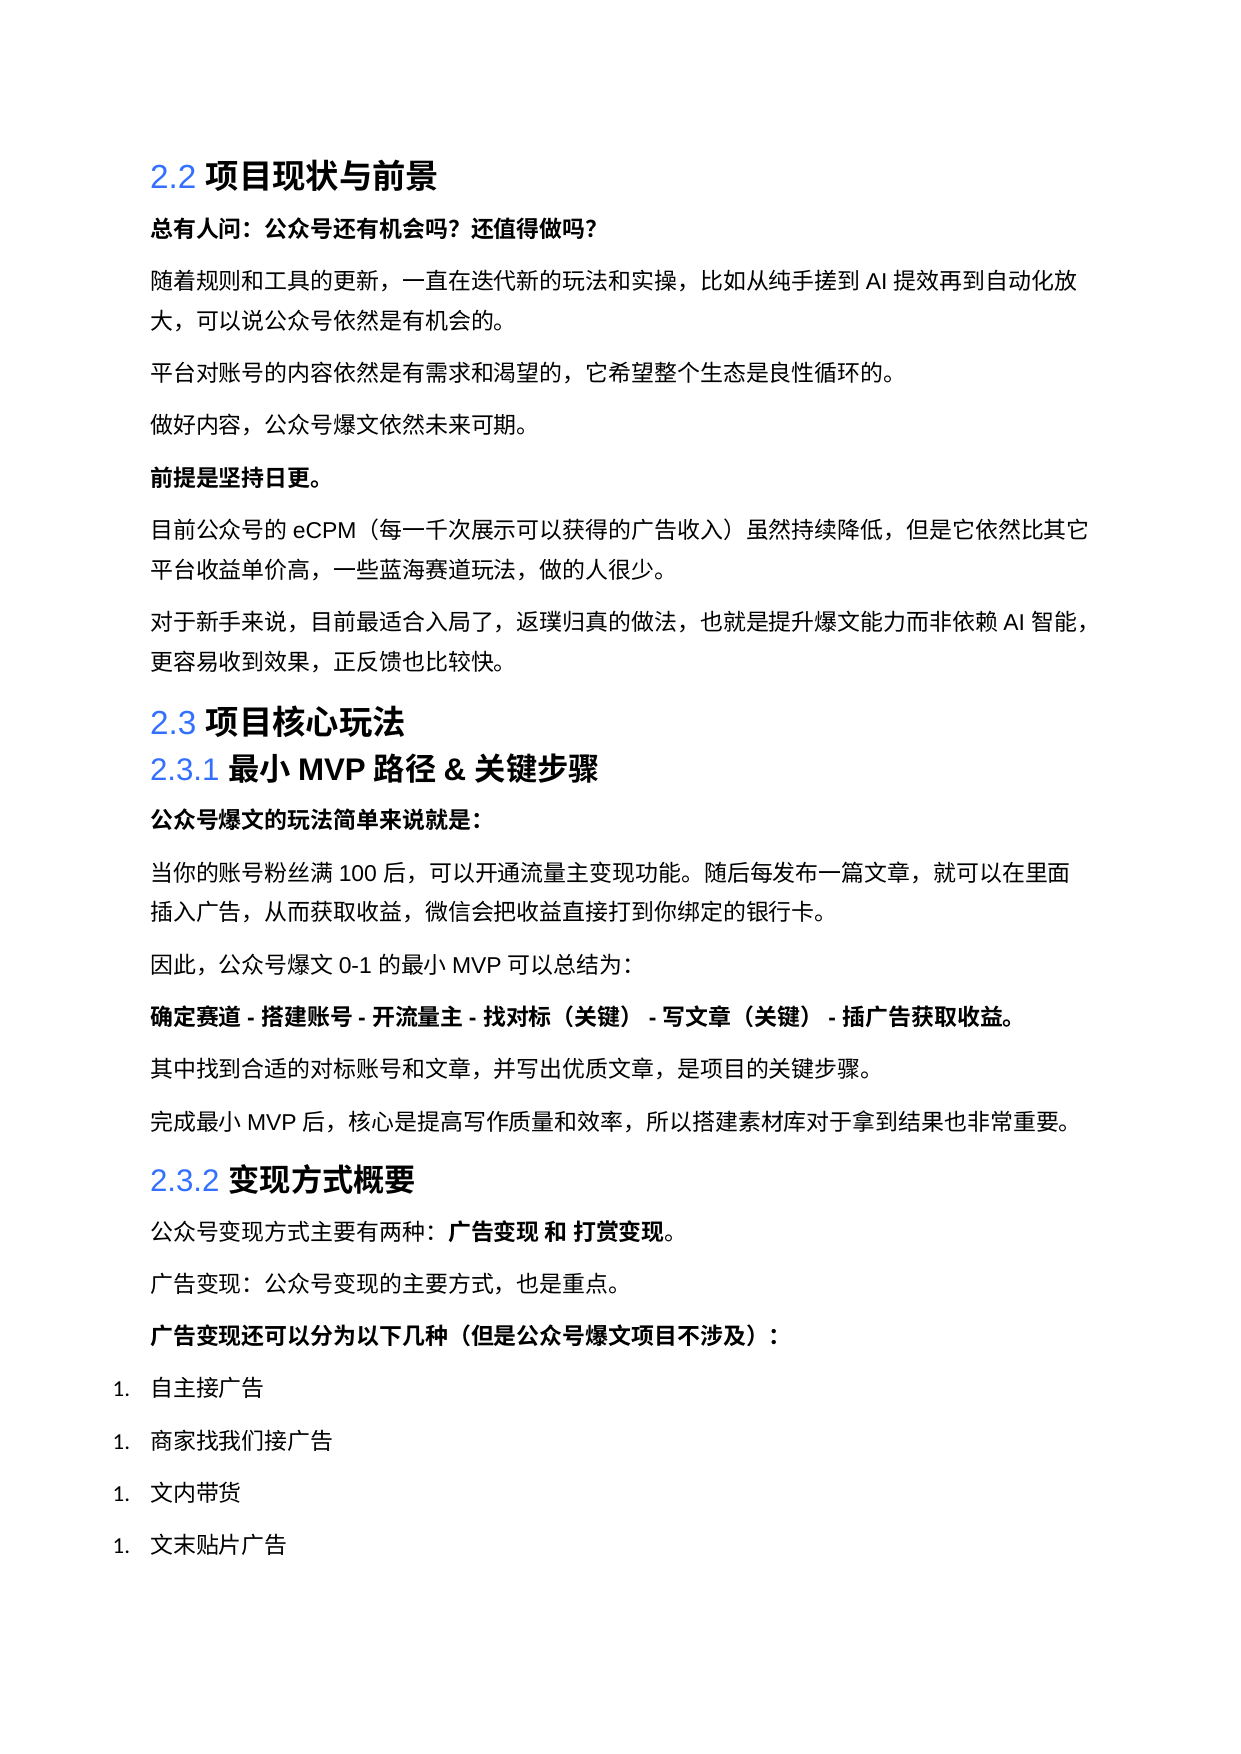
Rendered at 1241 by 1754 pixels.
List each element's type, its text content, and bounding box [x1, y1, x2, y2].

text 目前公众号的 eCPM（每一千次展示可以获得的广告收入）虽然持续降低，但是它依然比其它平台收益单价高，一些蓝海赛道玩法，做的人很少。 [150, 512, 1090, 585]
text 当你的账号粉丝满 100 后，可以开通流量主变现功能。随后每发布一篇文章，就可以在里面插入广告，从而获取收益，微信会把收益直接打到你绑定的银行卡。 [150, 854, 1090, 927]
text 因此，公众号爆文 0-1 的最小 MVP 可以总结为： [150, 946, 1090, 980]
text 完成最小 MVP 后，核心是提高写作质量和效率，所以搭建素材库对于拿到结果也非常重要。 [150, 1103, 1090, 1137]
text 做好内容，公众号爆文依然未来可期。 [150, 407, 1090, 441]
text 随着规则和工具的更新，一直在迭代新的玩法和实操，比如从纯手搓到 AI 提效再到自动化放大，可以说公众号依然是有机会的。 [150, 263, 1090, 336]
list 自主接广告 [112, 1370, 1090, 1403]
text 公众号爆文的玩法简单来说就是： [150, 802, 1090, 835]
list 商家找我们接广告 [112, 1422, 1090, 1456]
text 对于新手来说，目前最适合入局了，返璞归真的做法，也就是提升爆文能力而非依赖 AI 智能，更容易收到效果，正反馈也比较快。 [150, 604, 1090, 677]
text 其中找到合适的对标账号和文章，并写出优质文章，是项目的关键步骤。 [150, 1051, 1090, 1084]
text 广告变现还可以分为以下几种（但是公众号爆文项目不涉及）： [150, 1318, 1090, 1351]
list 文末贴片广告 [112, 1527, 1090, 1560]
text 广告变现：公众号变现的主要方式，也是重点。 [150, 1266, 1090, 1299]
text 总有人问：公众号还有机会吗？还值得做吗？ [150, 211, 1090, 244]
text 平台对账号的内容依然是有需求和渴望的，它希望整个生态是良性循环的。 [150, 355, 1090, 388]
text 前提是坚持日更。 [150, 460, 1090, 493]
list 文内带货 [112, 1475, 1090, 1508]
text 公众号变现方式主要有两种：广告变现 和 打赏变现。 [150, 1213, 1090, 1247]
text 确定赛道 - 搭建账号 - 开流量主 - 找对标（关键） - 写文章（关键） - 插广告获取收益。 [150, 999, 1090, 1032]
